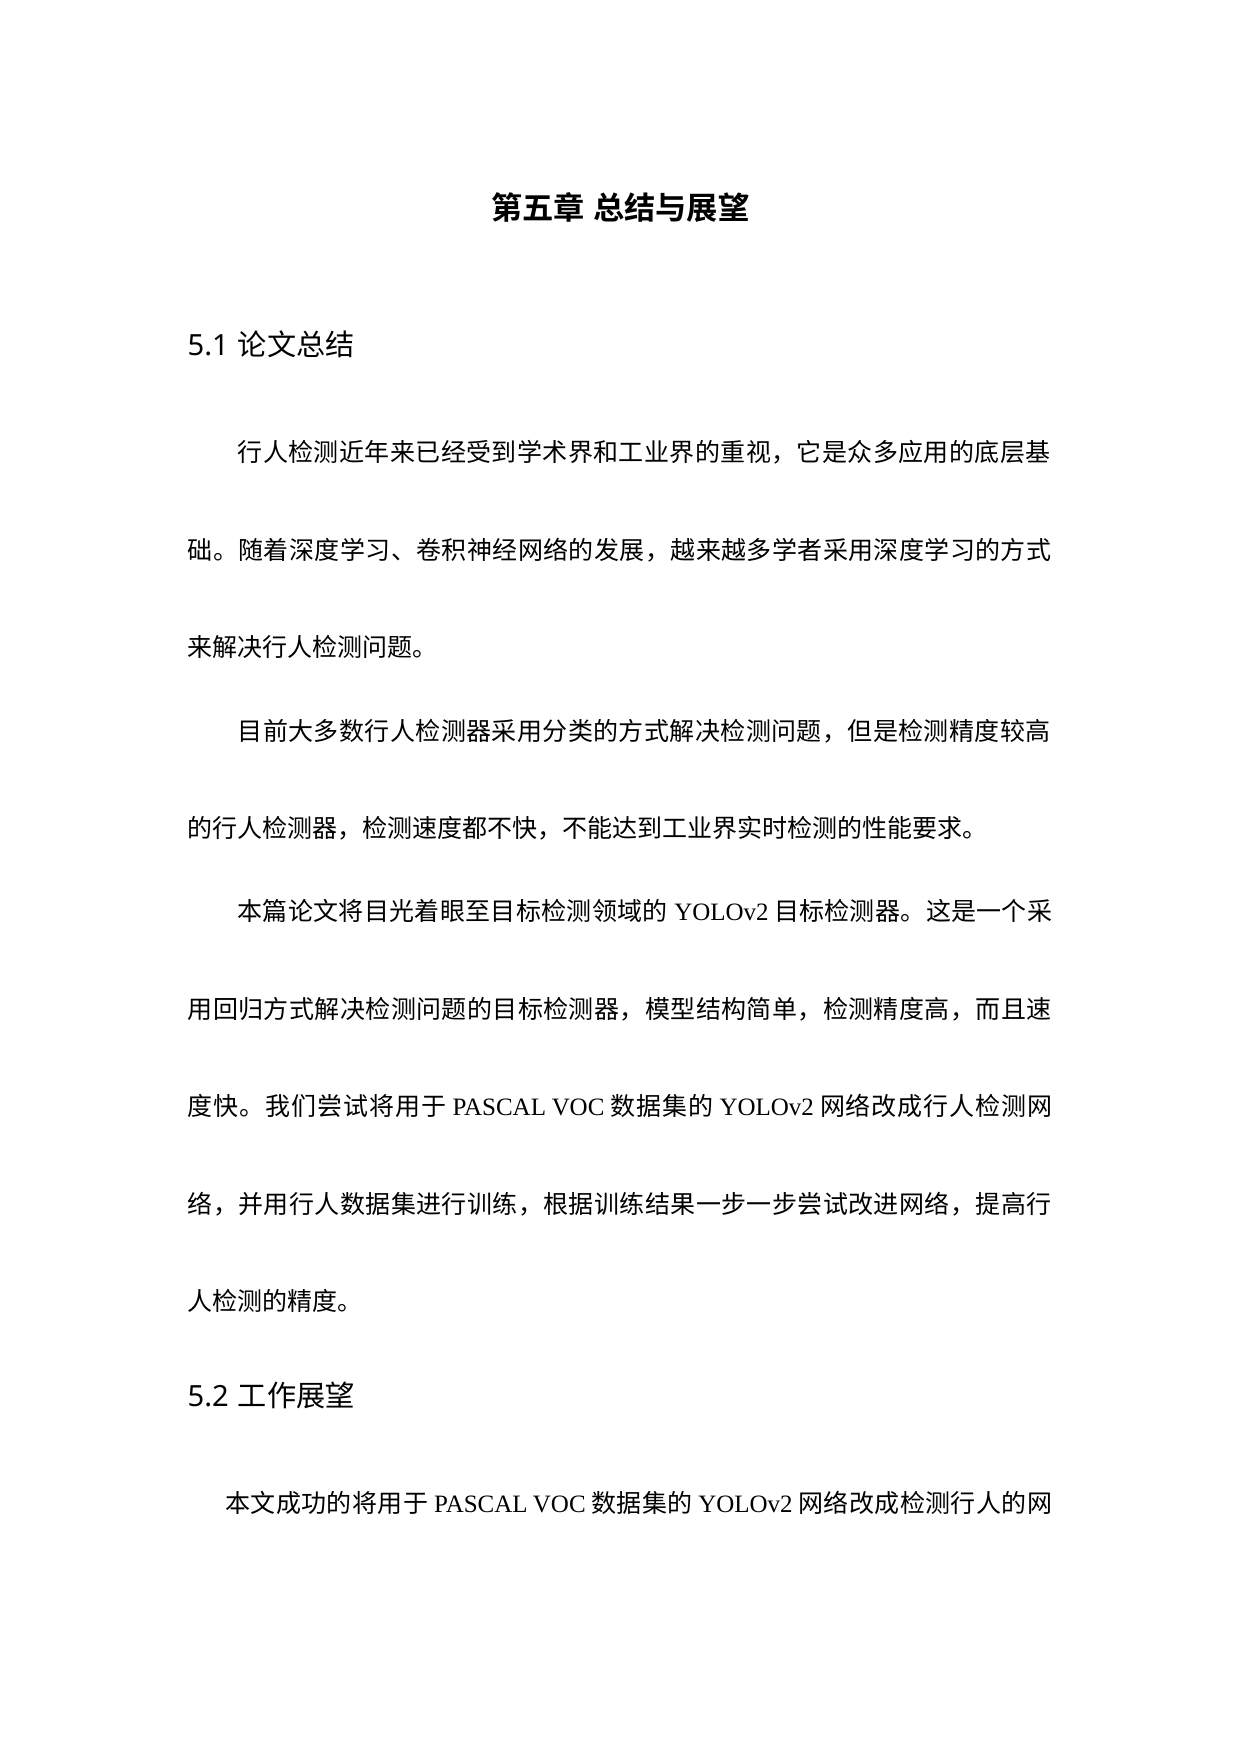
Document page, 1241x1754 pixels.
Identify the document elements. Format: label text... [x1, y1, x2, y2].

text 本篇论文将目光着眼至目标检测领域的YOLOv2目标检测器。这是一个采用回归方式解决检测问题的目标检测器，模型结构简单，检测精度高，而且速度快。我们尝试将用于PASCAL VOC数据集的YOLOv2网络改成行人检测网络，并用行人数据集进行训练，根据训练结果一步一步尝试改进网络，提高行人检测的精度。 [187, 877, 1053, 1332]
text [187, 1469, 1053, 1534]
list 论文总结 [187, 312, 1053, 377]
list 工作展望 [187, 1363, 1053, 1428]
text 第五章 总结与展望 [187, 174, 1053, 239]
text 目前大多数行人检测器采用分类的方式解决检测问题，但是检测精度较高的行人检测器，检测速度都不快，不能达到工业界实时检测的性能要求。 [187, 697, 1053, 859]
text 行人检测近年来已经受到学术界和工业界的重视，它是众多应用的底层基础。随着深度学习、卷积神经网络的发展，越来越多学者采用深度学习的方式来解决行人检测问题。 [187, 418, 1053, 678]
